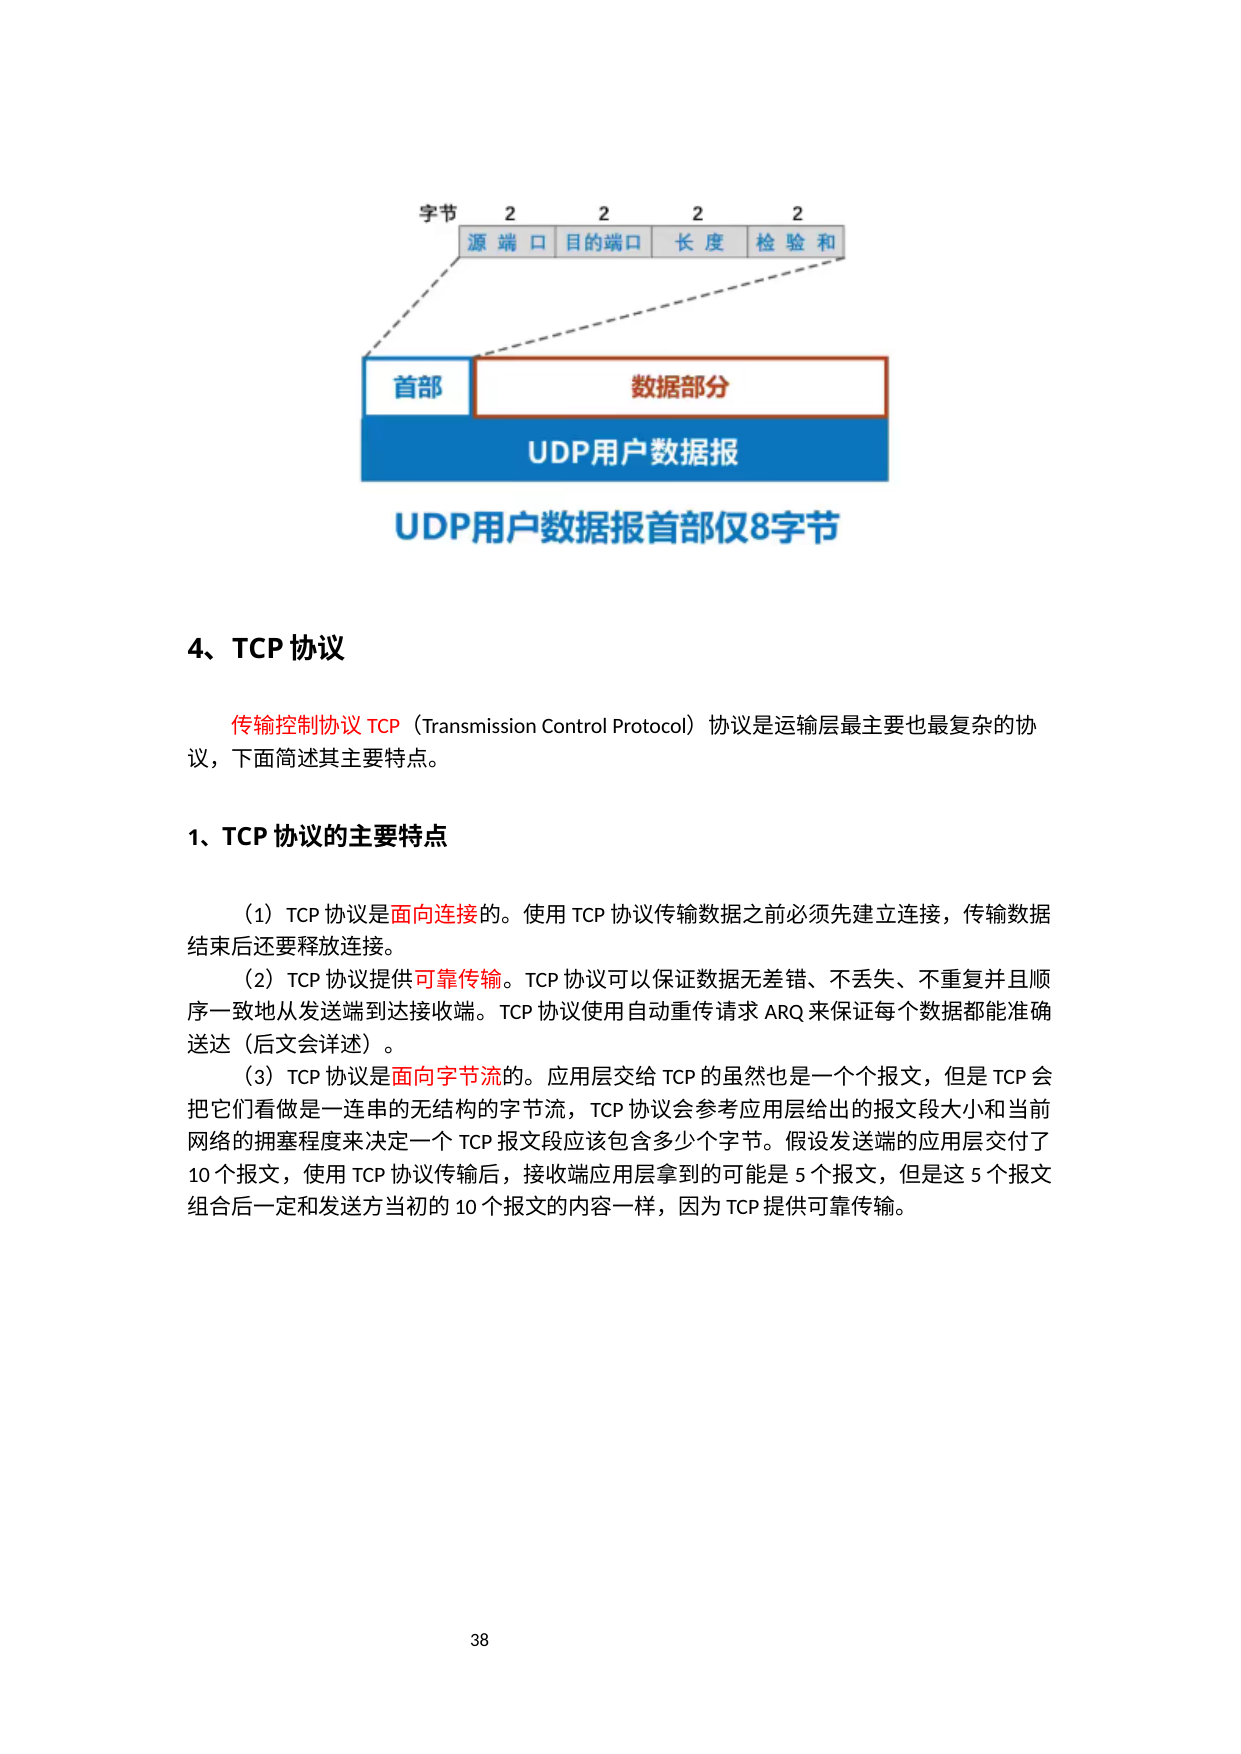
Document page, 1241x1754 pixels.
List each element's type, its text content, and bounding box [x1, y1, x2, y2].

list TCP协议是面向连接的。使用TCP协议传输数据之前必须先建立连接，传输数据结束后还要释放连接。 [187, 896, 1053, 961]
subtitle TCP协议的主要特点 [187, 802, 1053, 867]
list （3）TCP协议是面向字节流的。应用层交给TCP的虽然也是一个个报文，但是TCP会把它们看做是一连串的无结构的字节流，TCP协议会参考应用层给出的报文段大小和当前网络的拥塞程度来决定一个TCP报文段应该包含多少个字节。假设发送端的应用层交付了10个报文，使用TCP协议传输后，接收端应用层拿到的可能是5个报文，但是这5个报文组合后一定和发送方当初的10个报文的内容一样，因为TCP提供可靠传输。 [187, 1059, 1053, 1221]
picture [335, 162, 905, 559]
text 传输控制协议TCP（Transmission Control Protocol）协议是运输层最主要也最复杂的协议，下面简述其主要特点。 [187, 708, 1053, 773]
subtitle TCP协议 [187, 614, 1053, 679]
list （2）TCP协议提供可靠传输。TCP协议可以保证数据无差错、不丢失、不重复并且顺序一致地从发送端到达接收端。TCP协议使用自动重传请求ARQ来保证每个数据都能准确送达（后文会详述）。 [187, 961, 1053, 1059]
